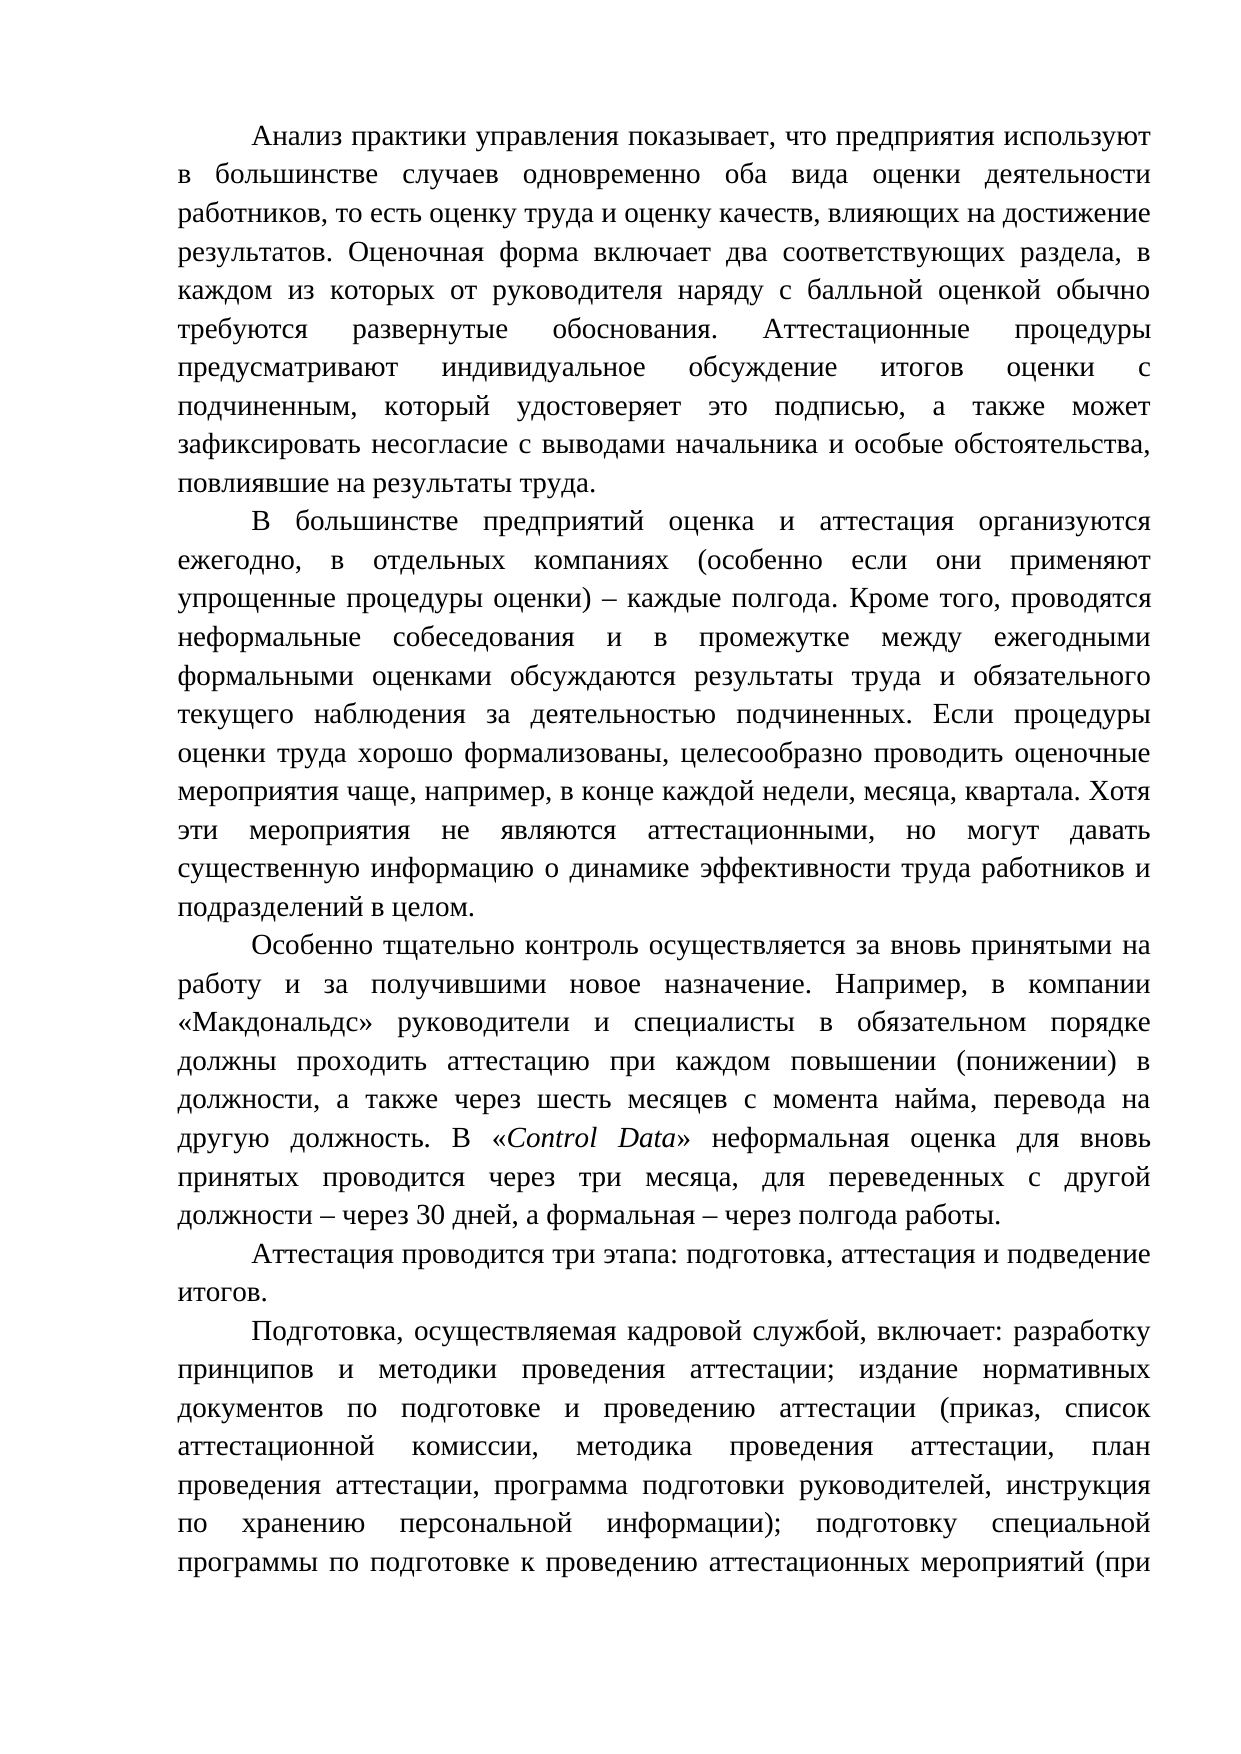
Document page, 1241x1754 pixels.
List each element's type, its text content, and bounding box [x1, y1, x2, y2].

text Анализ практики управления показывает, что предприятия используют в большинстве случаев одновременно оба вида оценки деятельности работников, то есть оценку труда и оценку качеств, влияющих на достижение результатов. Оценочная форма включает два соответствующих раздела, в каждом из которых от руководителя наряду с балльной оценкой обычно требуются развернутые обоснования. Аттестационные процедуры предусматривают индивидуальное обсуждение итогов оценки с подчиненным, который удостоверяет это подписью, а также может зафиксировать несогласие с выводами начальника и особые обстоятельства, повлиявшие на результаты труда. [177, 118, 1152, 498]
text В большинстве предприятий оценка и аттестация организуются ежегодно, в отдельных компаниях (особенно если они применяют упрощенные процедуры оценки) – каждые полгода. Кроме того, проводятся неформальные собеседования и в промежутке между ежегодными формальными оценками обсуждаются результаты труда и обязательного текущего наблюдения за деятельностью подчиненных. Если процедуры оценки труда хорошо формализованы, целесообразно проводить оценочные мероприятия чаще, например, в конце каждой недели, месяца, квартала. Хотя эти мероприятия не являются аттестационными, но могут давать существенную информацию о динамике эффективности труда работников и подразделений в целом. [177, 503, 1152, 922]
text Аттестация проводится три этапа: подготовка, аттестация и подведение итогов. [177, 1236, 1152, 1308]
text Особенно тщательно контроль осуществляется за вновь принятыми на работу и за получившими новое назначение. Например, в компании «Макдональдс» руководители и специалисты в обязательном порядке должны проходить аттестацию при каждом повышении (понижении) в должности, а также через шесть месяцев с момента найма, перевода на другую должность. В «Control Data» неформальная оценка для вновь принятых проводится через три месяца, для переведенных с другой должности – через 30 дней, а формальная – через полгода работы. [177, 927, 1152, 1231]
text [177, 1313, 1152, 1578]
